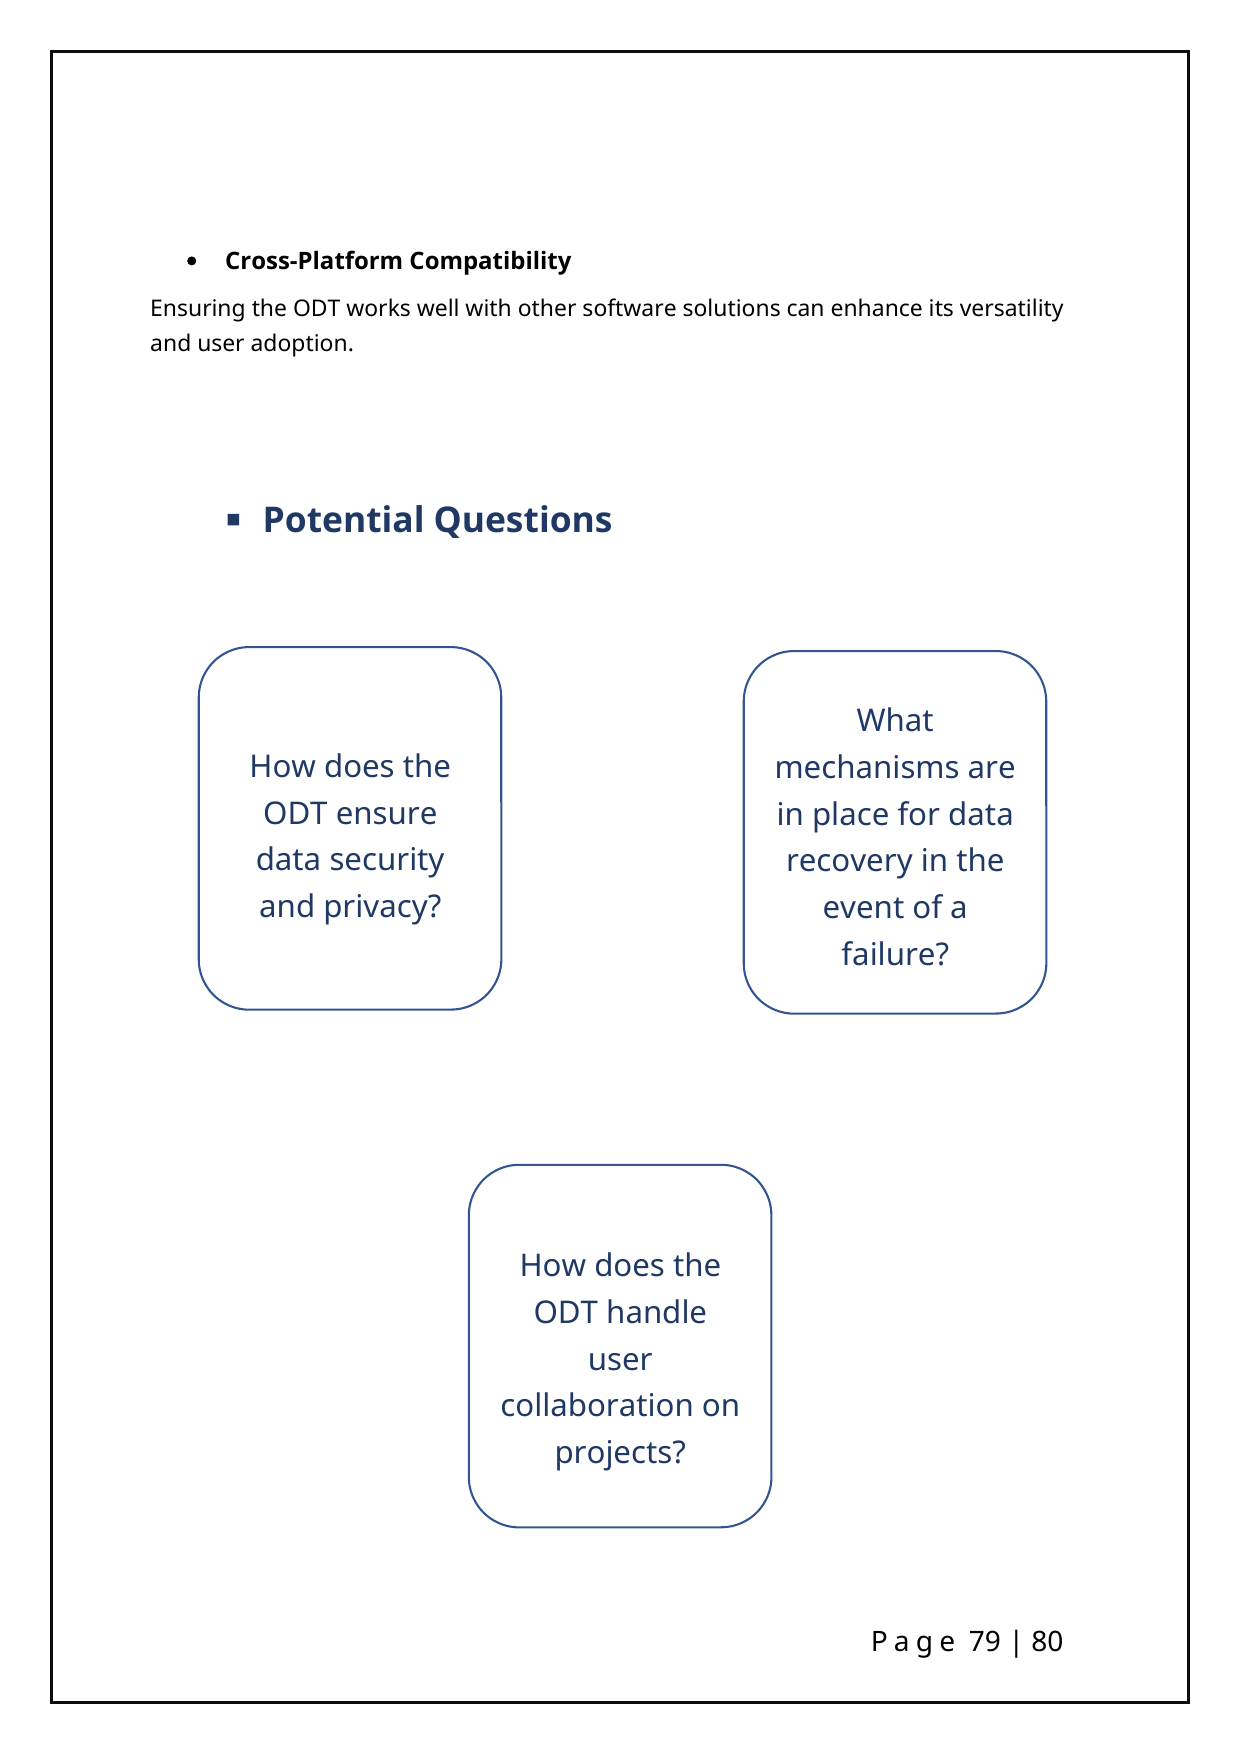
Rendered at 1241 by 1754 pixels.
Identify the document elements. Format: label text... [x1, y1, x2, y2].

text Ensuring the ODT works well with other software solutions can enhance its versatility and user adoption. [150, 292, 1090, 358]
list Potential Questions [225, 494, 1090, 543]
list Cross-Platform Compatibility [187, 244, 1090, 276]
